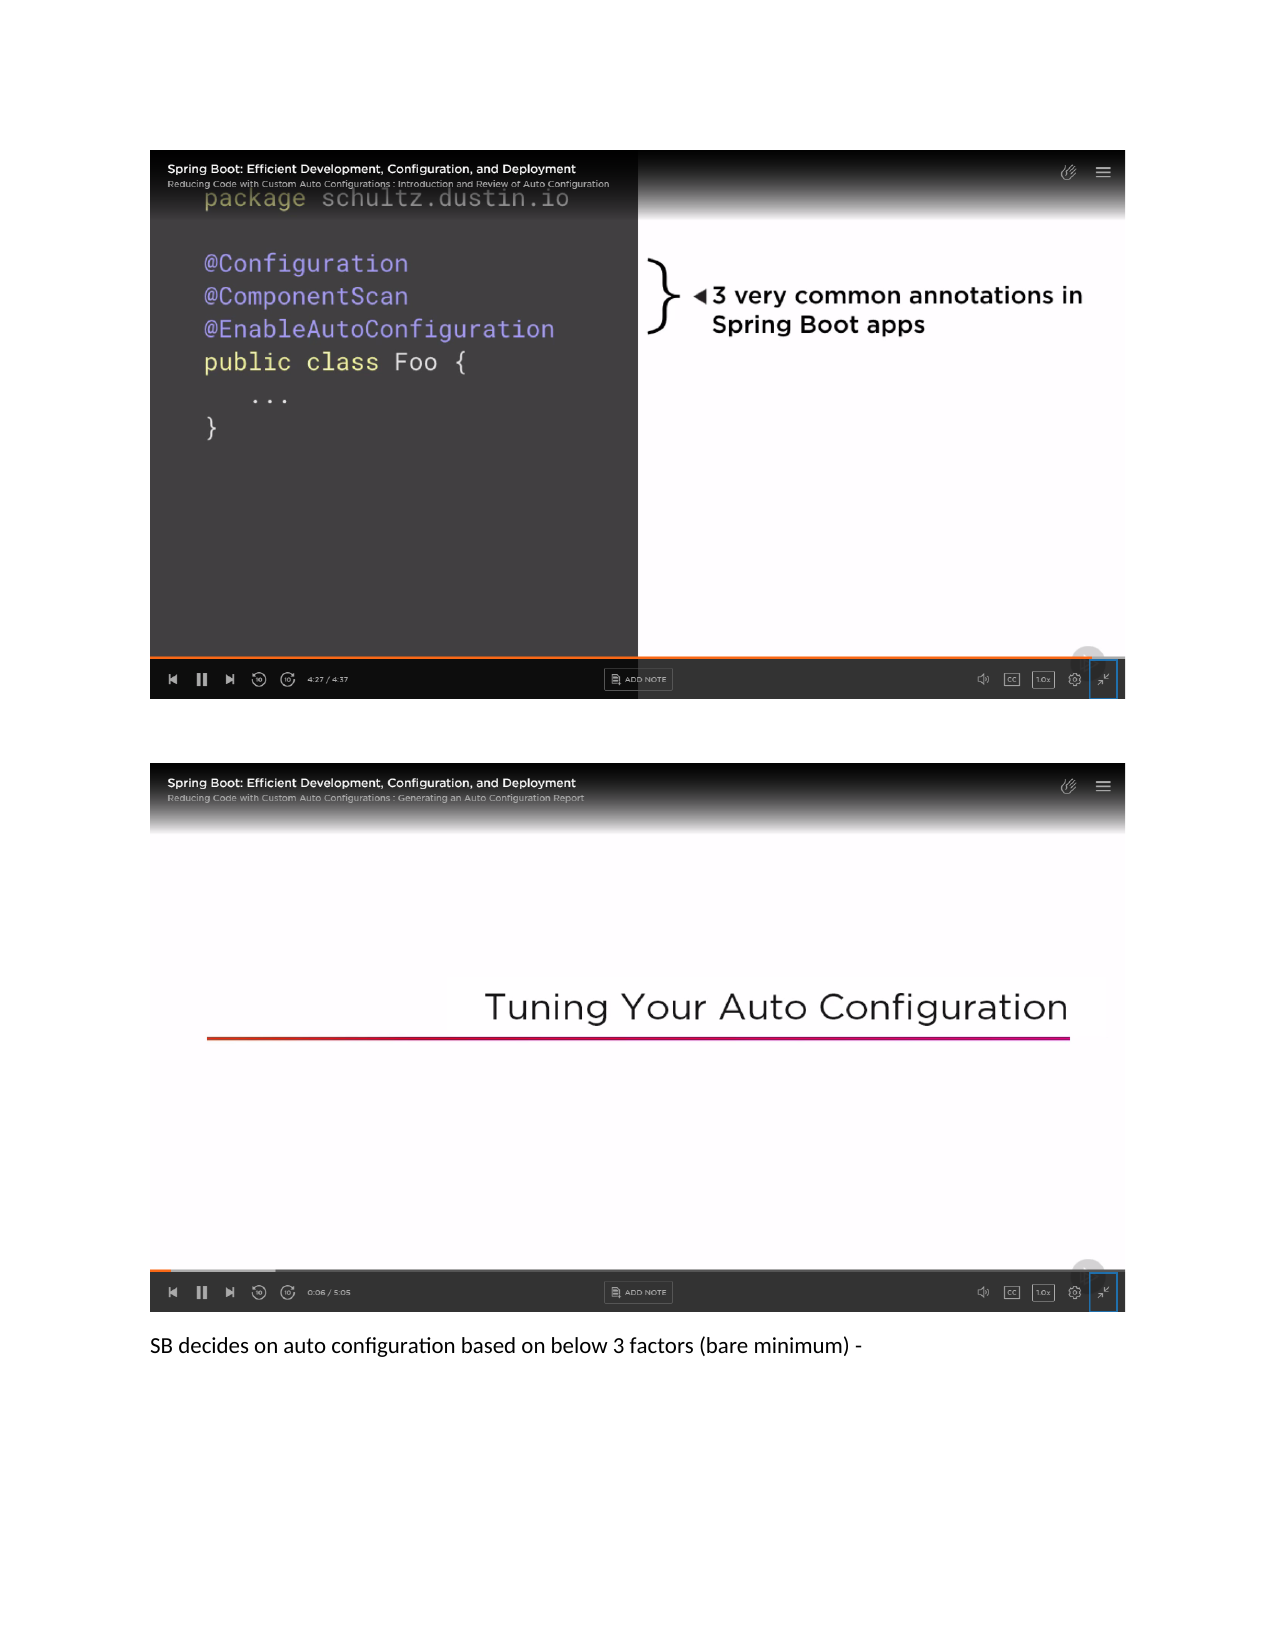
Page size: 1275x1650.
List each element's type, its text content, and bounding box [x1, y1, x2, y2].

text SB decides on auto configuration based on below 3 factors (bare minimum) - [150, 1331, 1125, 1359]
picture [150, 763, 1125, 1312]
picture [150, 150, 1125, 699]
